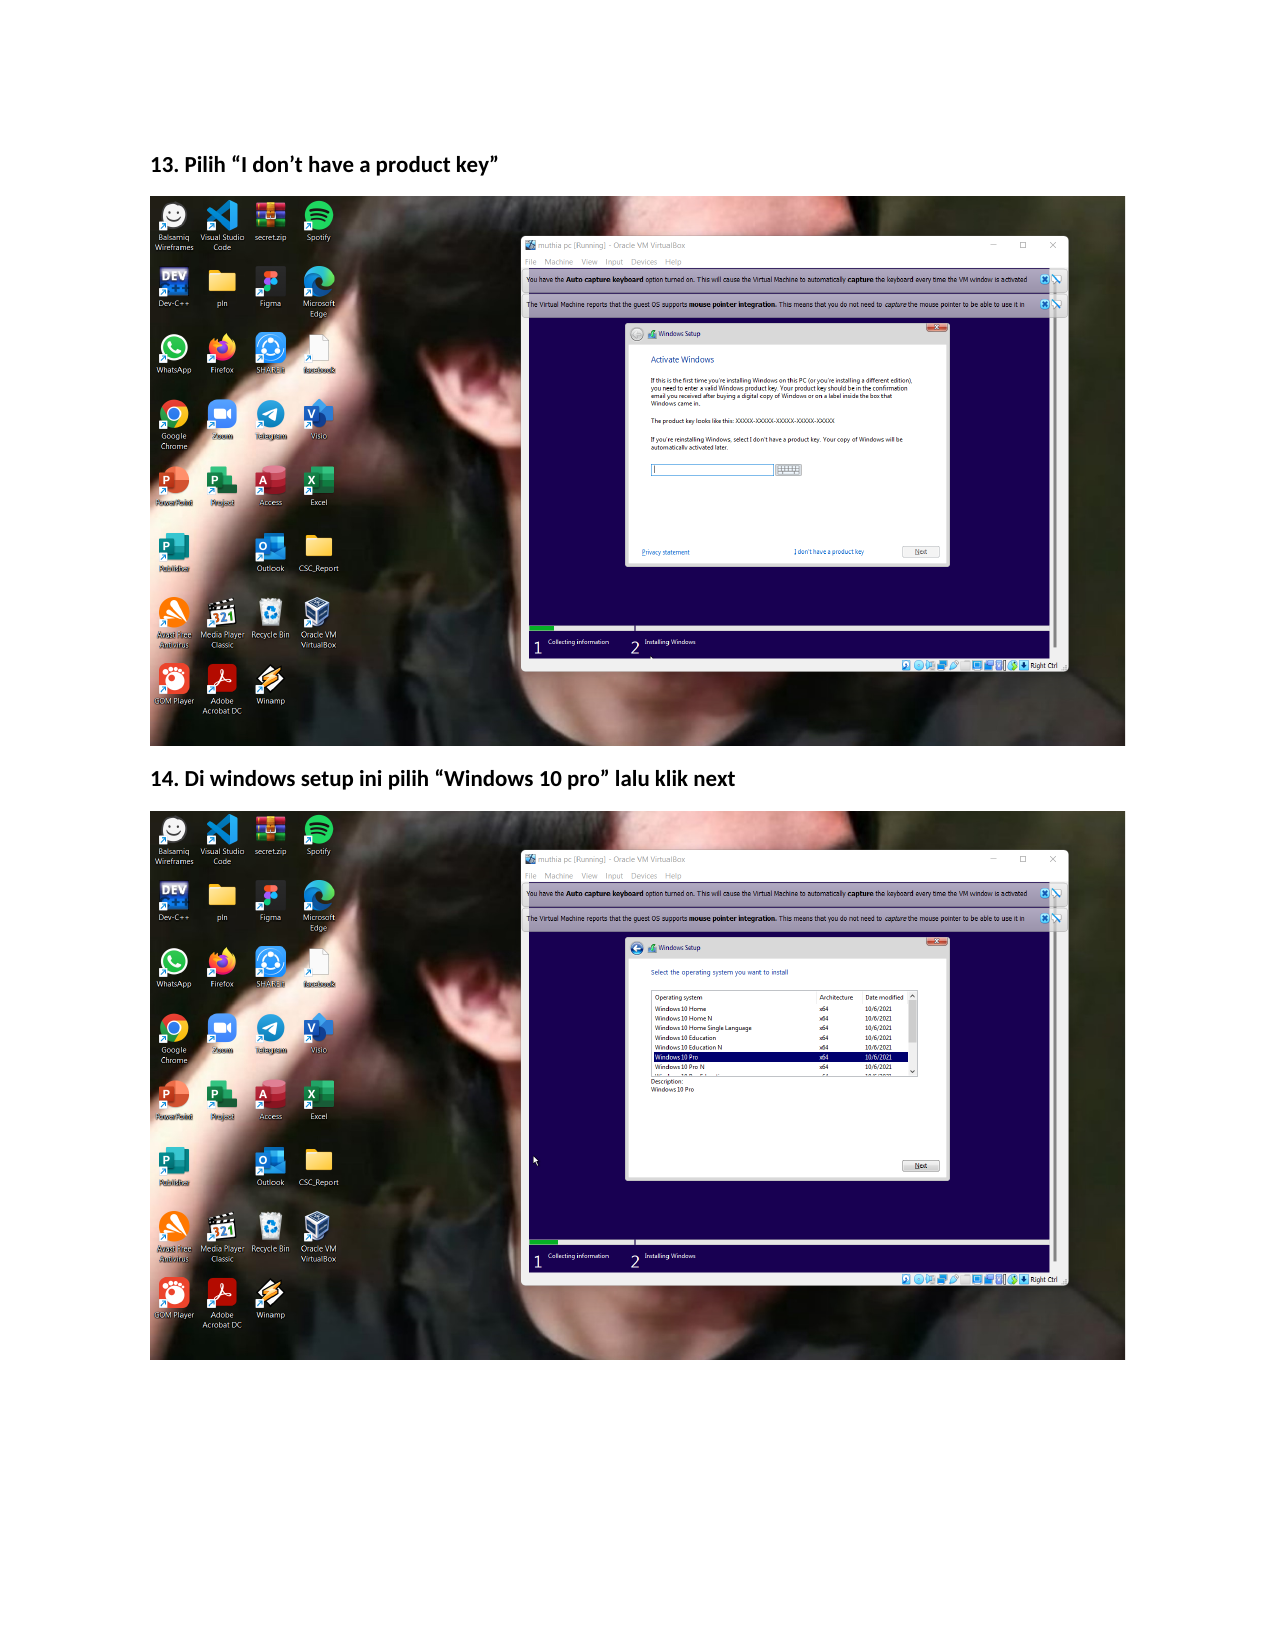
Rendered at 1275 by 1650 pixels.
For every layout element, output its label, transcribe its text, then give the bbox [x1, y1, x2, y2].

picture [150, 196, 1125, 746]
picture [150, 811, 1125, 1360]
text 13. Pilih “I don’t have a product key” [150, 150, 1125, 178]
text 14. Di windows setup ini pilih “Windows 10 pro” lalu klik next [150, 764, 1125, 792]
